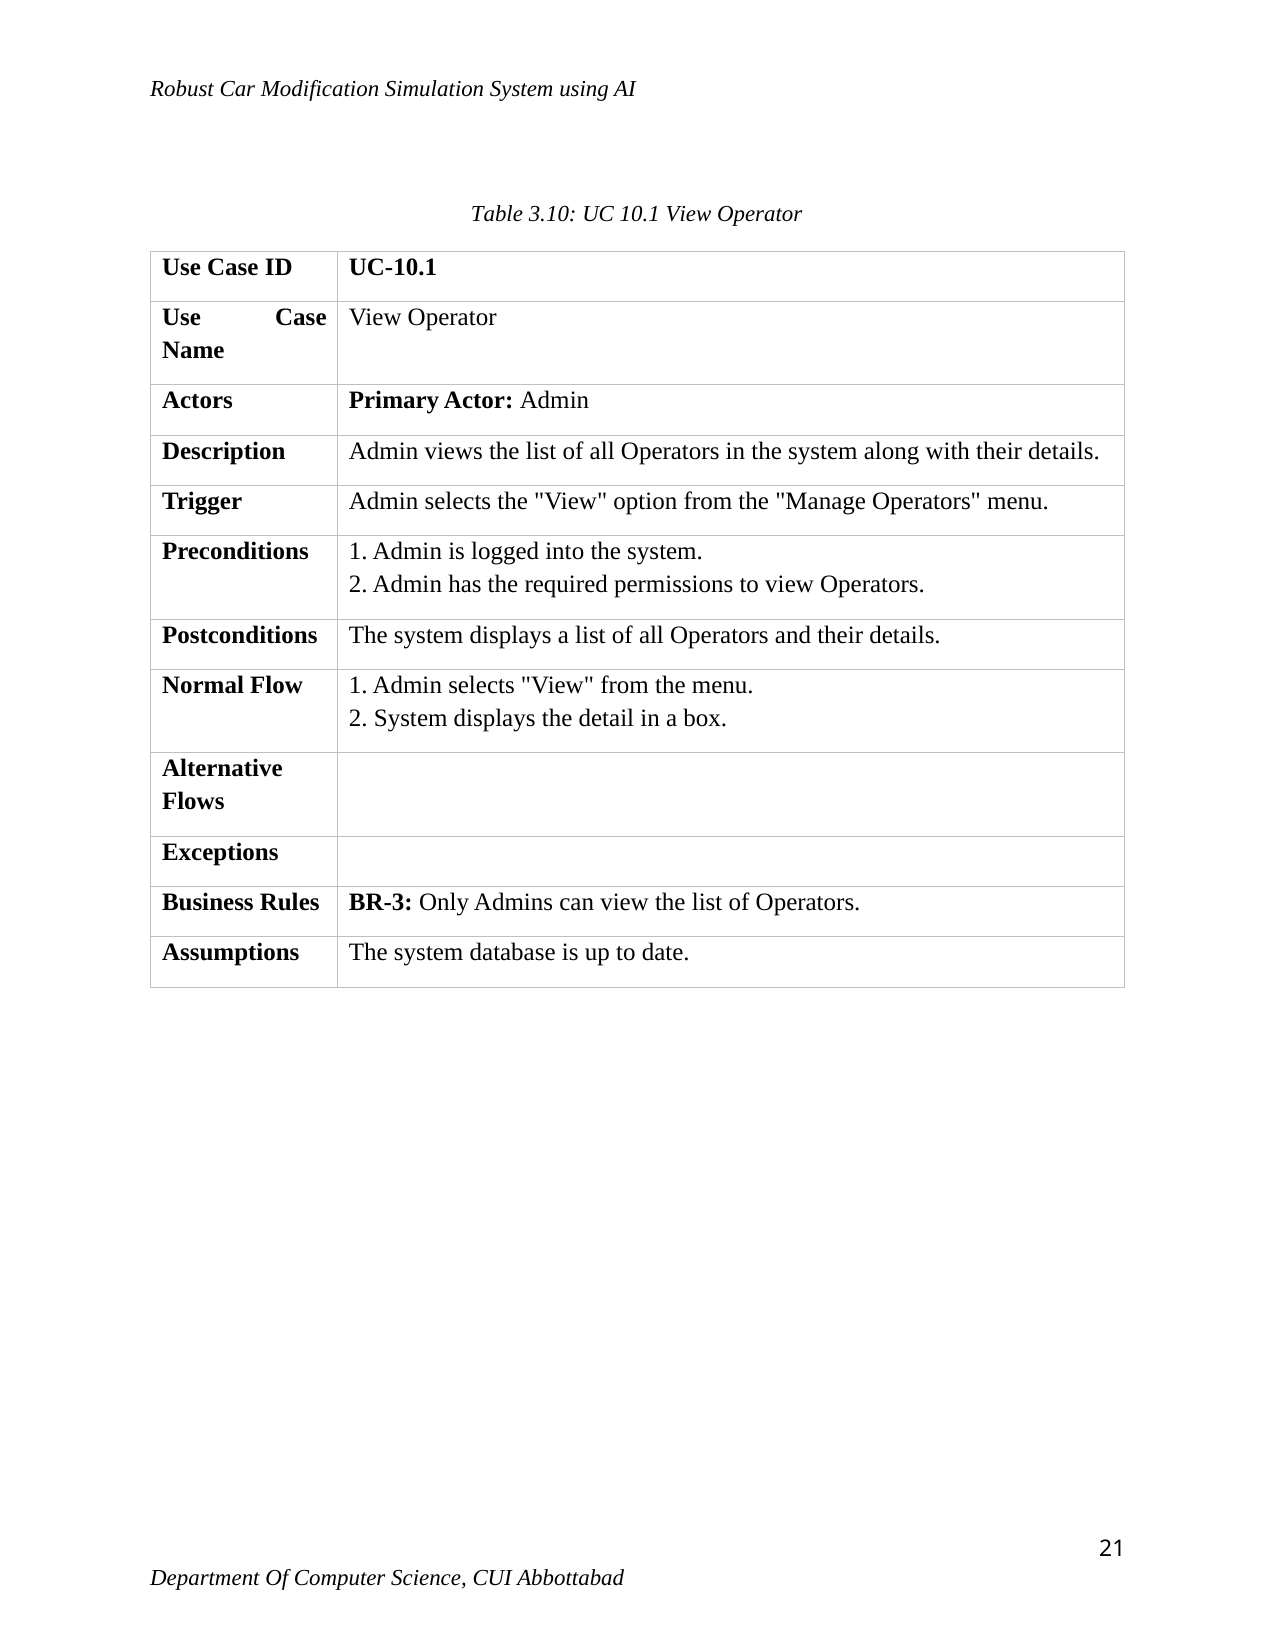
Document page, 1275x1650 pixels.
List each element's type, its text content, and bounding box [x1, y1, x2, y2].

table_header Use Case ID [151, 252, 337, 301]
table_cell View Operator [338, 302, 1124, 384]
table_cell Trigger [151, 486, 337, 535]
table_cell [338, 753, 1124, 836]
table_cell The system displays a list of all Operators and their details. [338, 620, 1124, 669]
table_cell Preconditions [151, 536, 337, 619]
table_cell The system database is up to date. [338, 937, 1124, 987]
table_cell Actors [151, 385, 337, 435]
table_cell Postconditions [151, 620, 337, 669]
table_cell Business Rules [151, 887, 337, 936]
table_header UC-10.1 [338, 252, 1124, 301]
table_cell Use Case Name [151, 302, 337, 384]
table_cell Admin views the list of all Operators in the system along with their details. [338, 436, 1124, 485]
table_cell BR-3: Only Admins can view the list of Operators. [338, 887, 1124, 936]
table_cell 1. Admin is logged into the system. 2. Admin has the required permissions to view Operators. [338, 536, 1124, 619]
table_cell Exceptions [151, 837, 337, 886]
table_cell 1. Admin selects "View" from the menu. 2. System displays the detail in a box. [338, 670, 1124, 752]
table_cell Alternative Flows [151, 753, 337, 836]
table_cell [338, 837, 1124, 886]
table_cell Assumptions [151, 937, 337, 987]
table_cell Primary Actor: Admin [338, 385, 1124, 435]
table_cell Description [151, 436, 337, 485]
table_cell Normal Flow [151, 670, 337, 752]
table_cell Admin selects the "View" option from the "Manage Operators" menu. [338, 486, 1124, 535]
